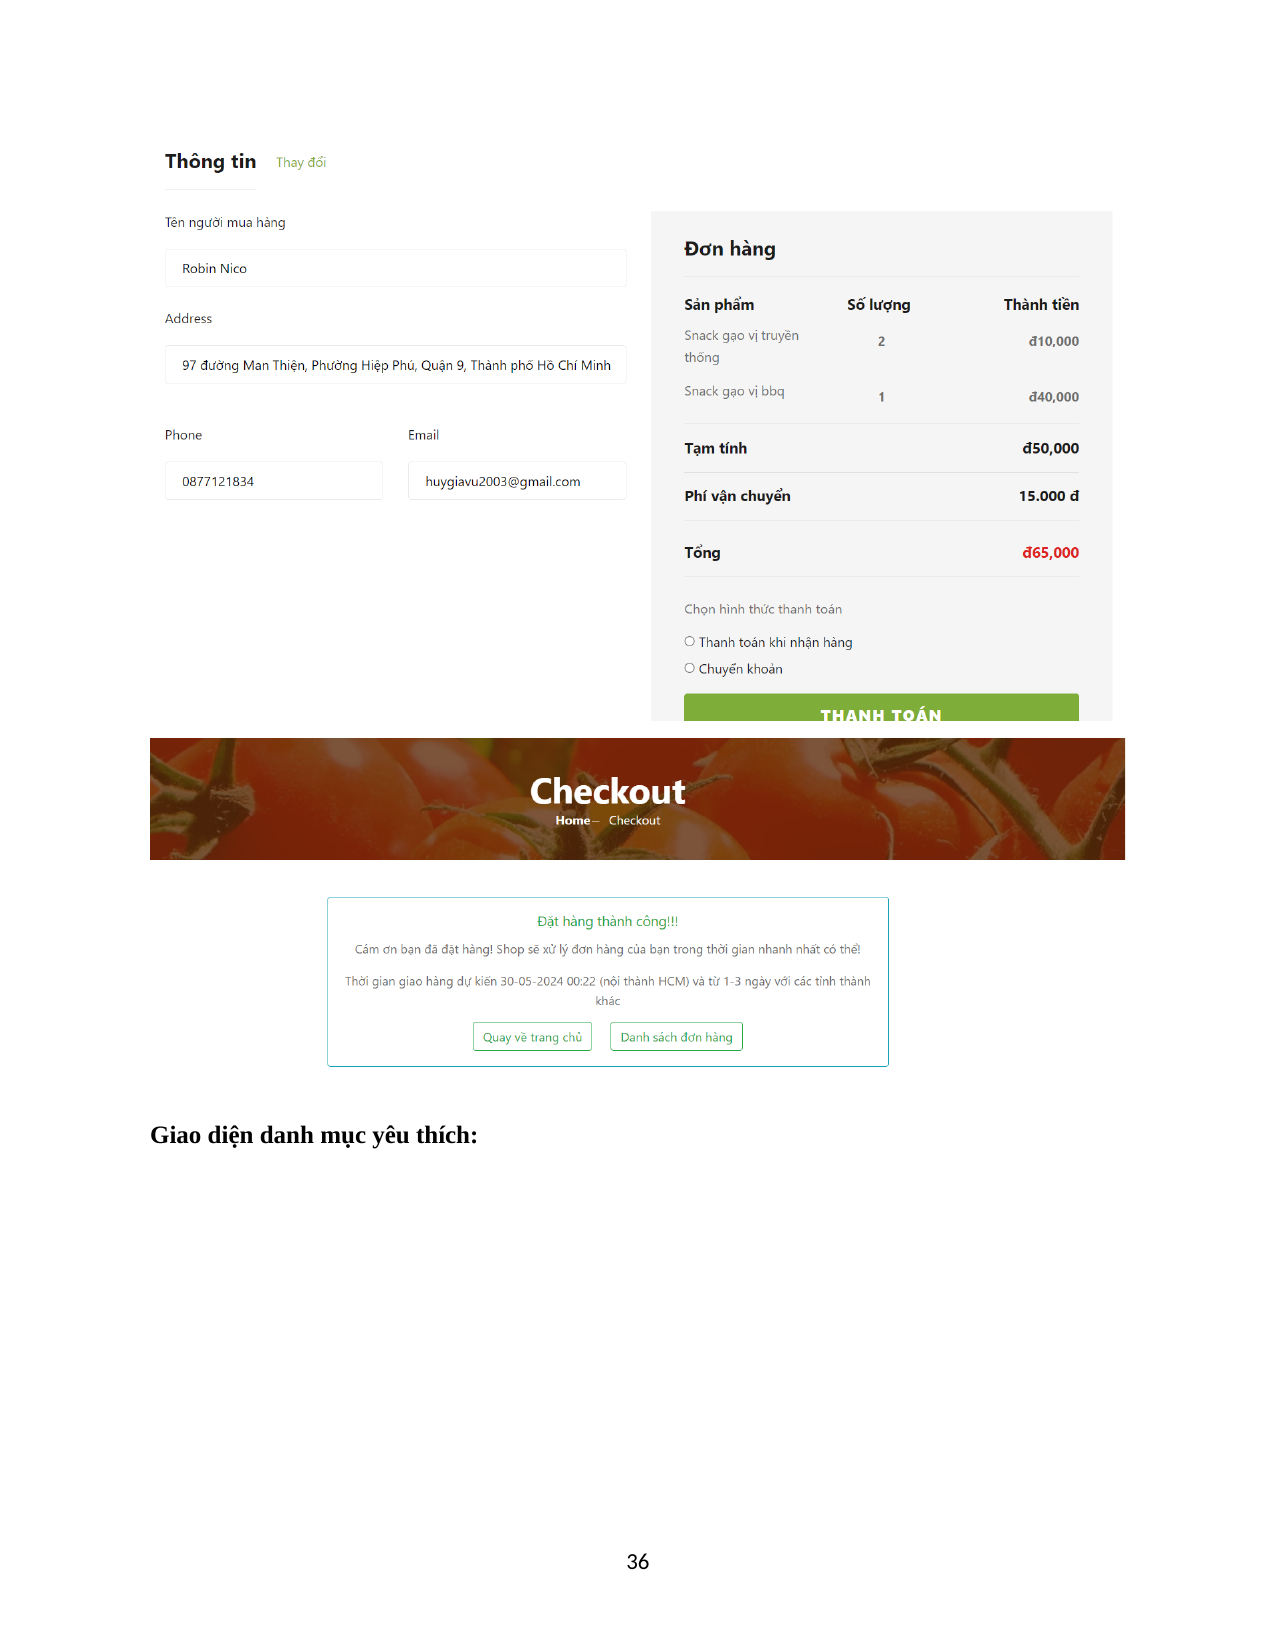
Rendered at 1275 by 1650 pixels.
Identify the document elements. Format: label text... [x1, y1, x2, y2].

picture [150, 738, 1125, 1101]
text Giao diện danh mục yêu thích: [150, 1120, 1125, 1148]
picture [150, 150, 1125, 721]
